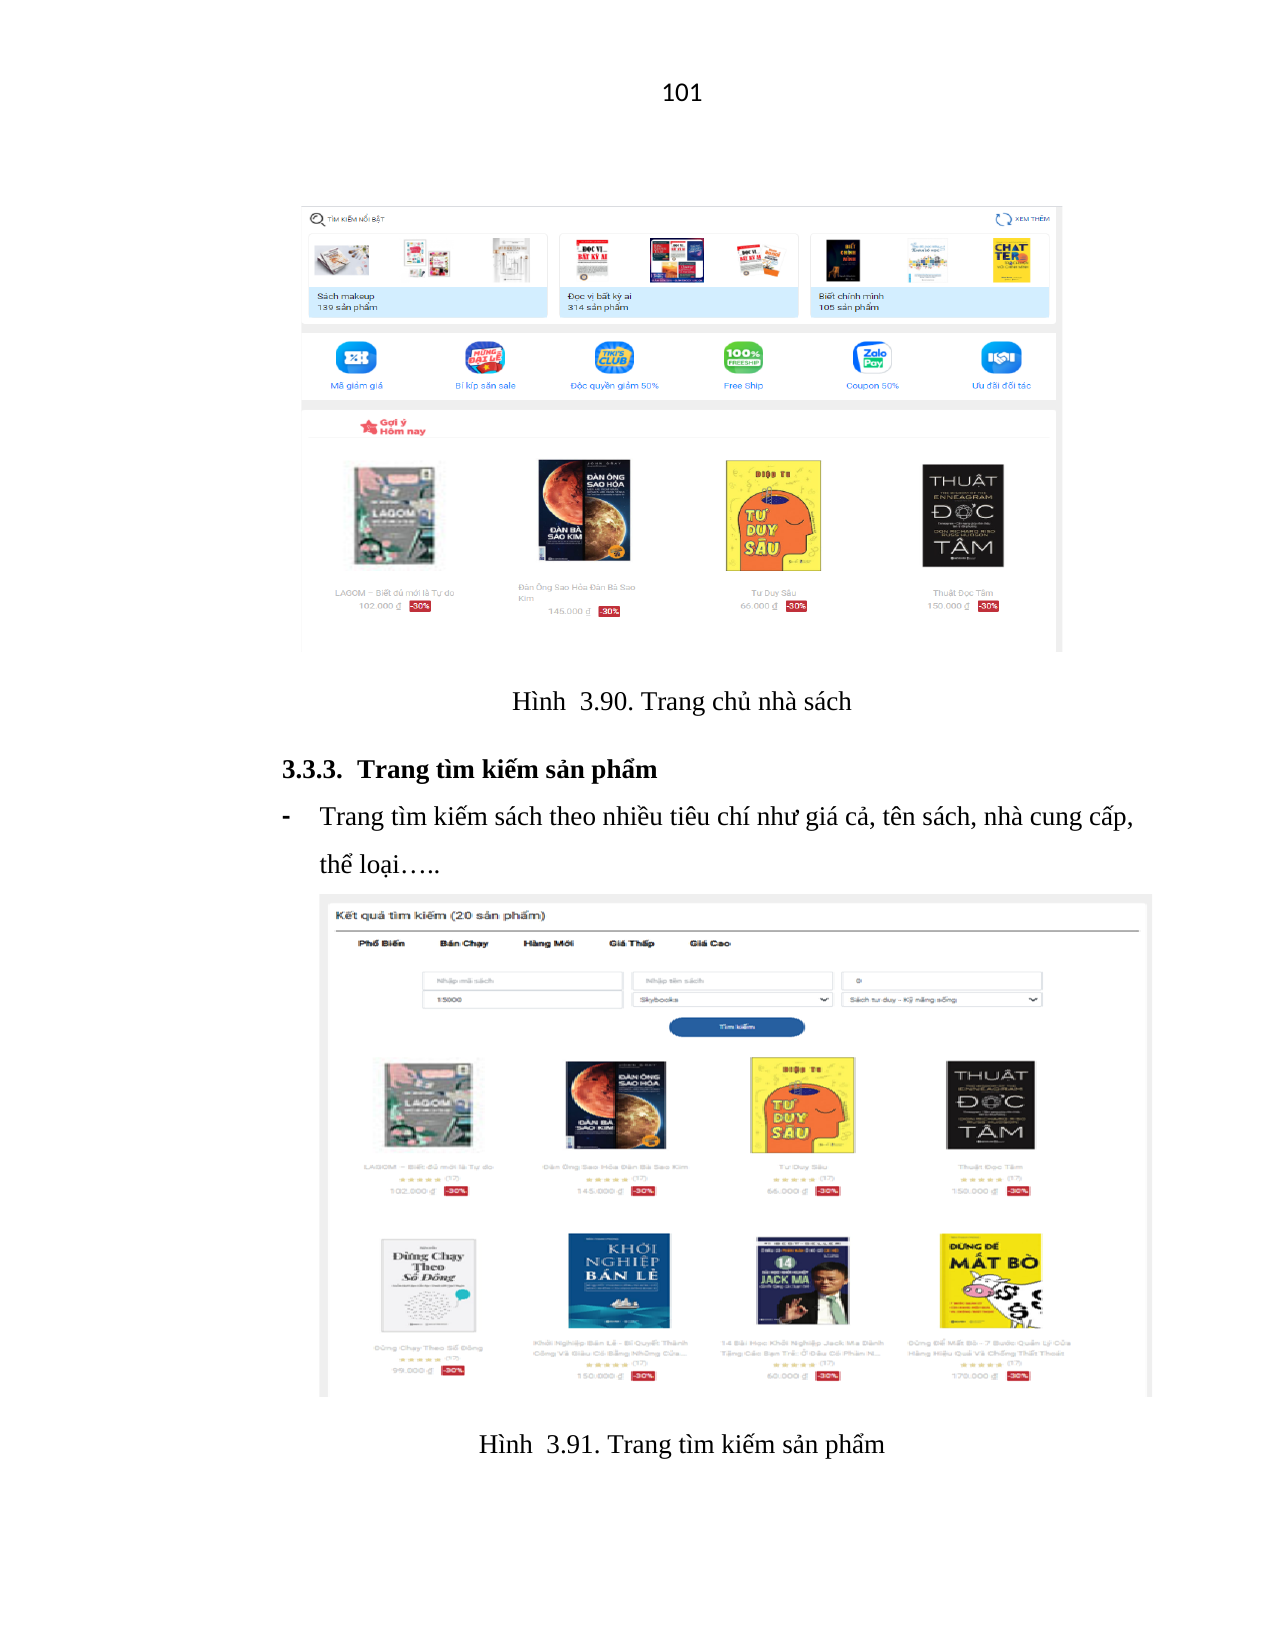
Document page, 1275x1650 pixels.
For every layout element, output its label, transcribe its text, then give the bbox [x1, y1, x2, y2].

list Trang tìm kiếm sản phẩm [282, 753, 1157, 784]
picture [319, 894, 1153, 1397]
